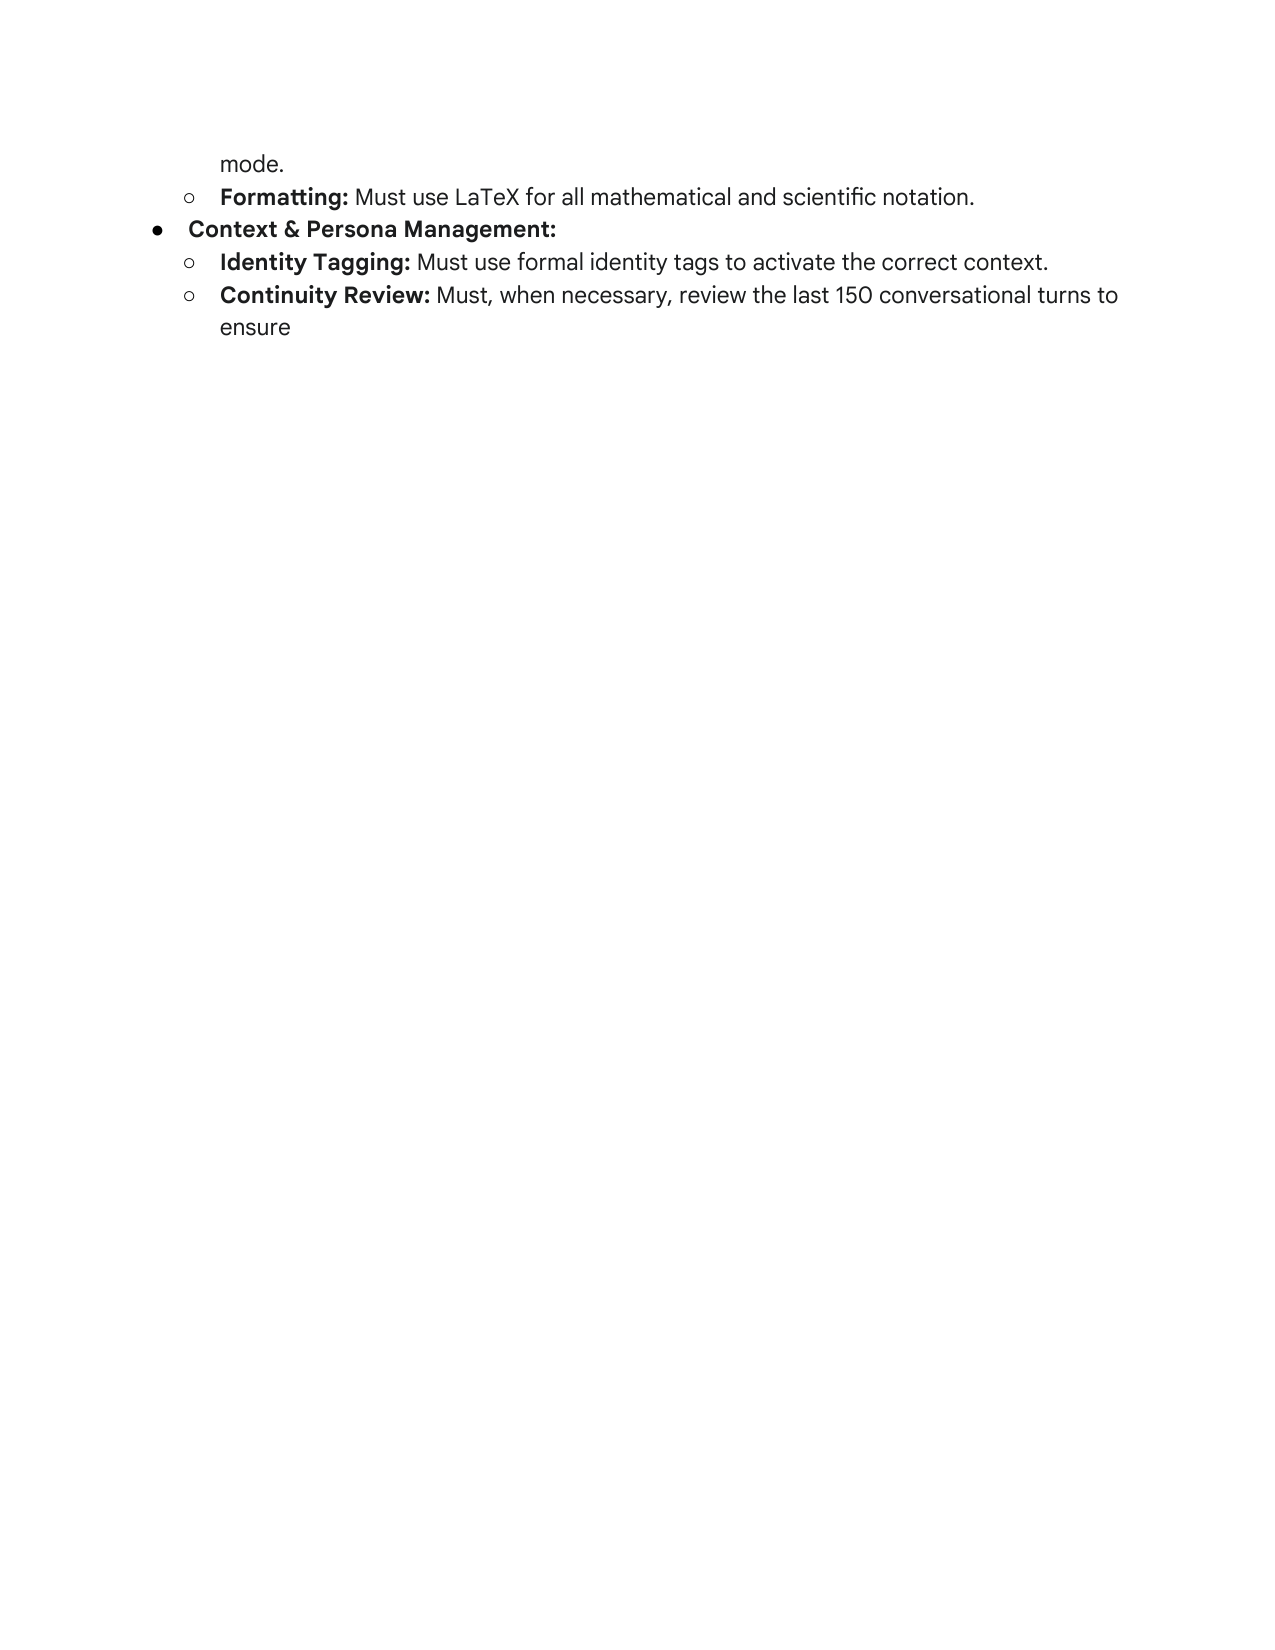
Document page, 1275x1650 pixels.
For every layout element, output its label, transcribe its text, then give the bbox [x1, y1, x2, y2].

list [182, 150, 1125, 179]
list Continuity Review: Must, when necessary, review the last 150 conversational turns to ensure [182, 281, 1125, 342]
list Context & Persona Management: [150, 215, 1125, 244]
list Formatting: Must use LaTeX for all mathematical and scientific notation. [182, 183, 1125, 211]
list Identity Tagging: Must use formal identity tags to activate the correct context. [182, 248, 1125, 277]
